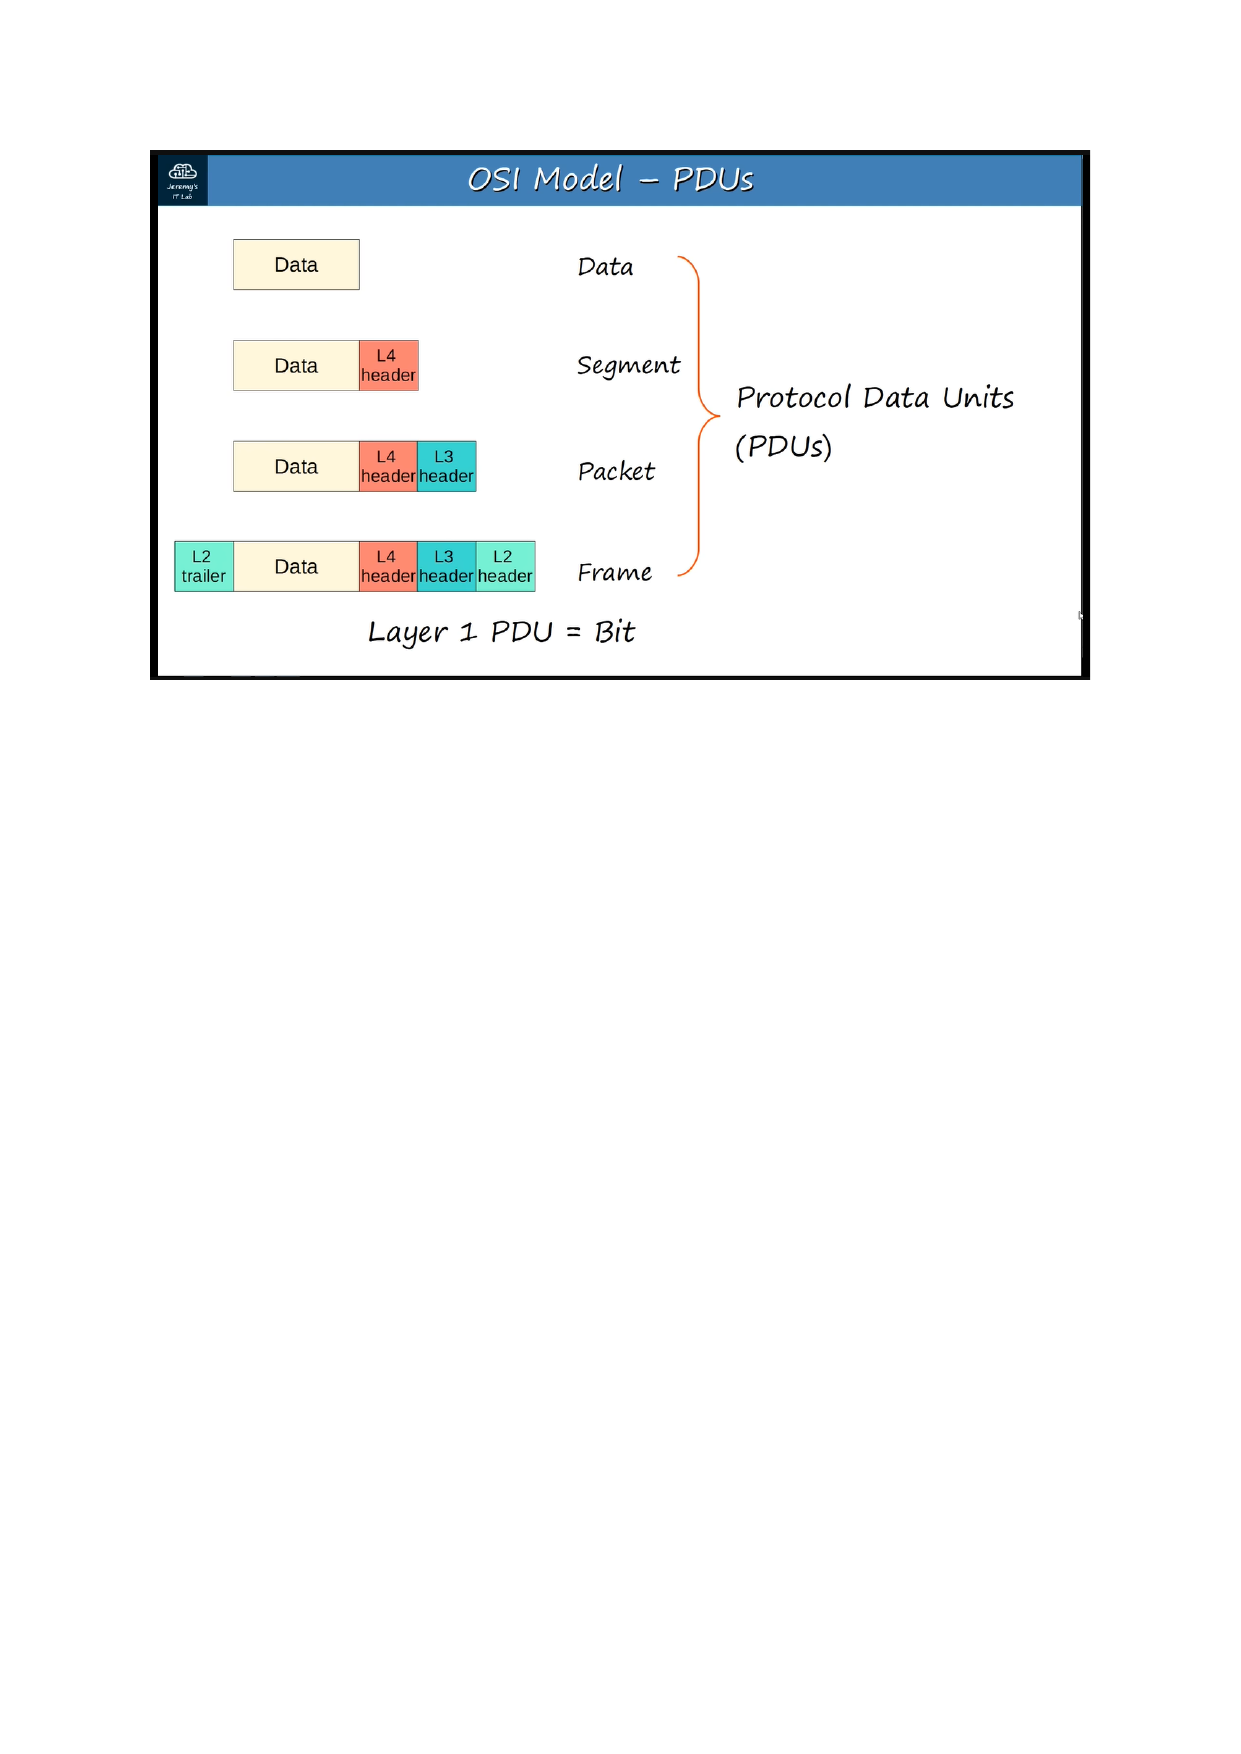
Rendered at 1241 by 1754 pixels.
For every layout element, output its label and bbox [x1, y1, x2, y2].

picture [150, 150, 1091, 680]
